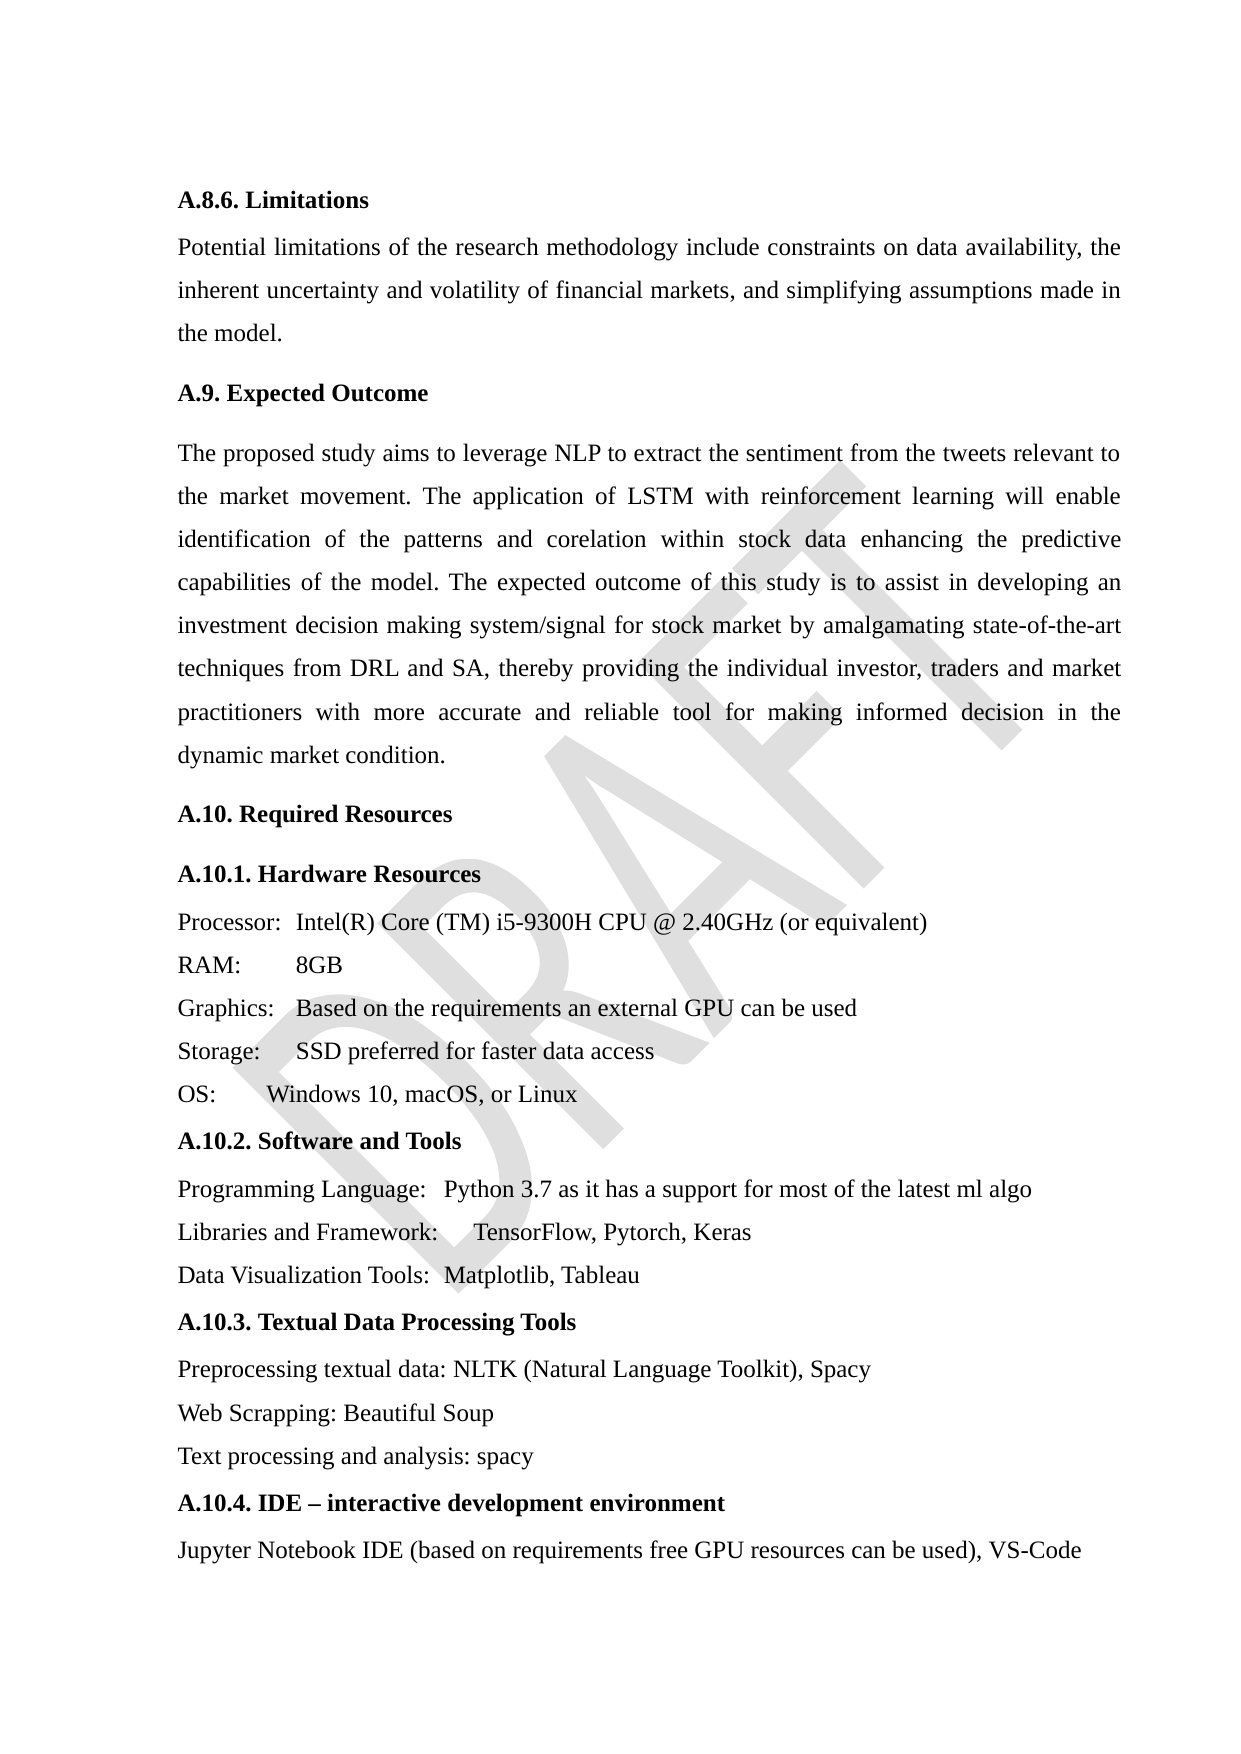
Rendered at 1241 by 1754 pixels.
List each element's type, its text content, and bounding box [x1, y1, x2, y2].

list Graphics: Based on the requirements an external GPU can be used [177, 993, 1122, 1022]
list Web Scrapping: Beautiful Soup [177, 1398, 1122, 1426]
text Jupyter Notebook IDE (based on requirements free GPU resources can be used), VS-Code [177, 1535, 1122, 1564]
subtitle Limitations [177, 185, 1122, 213]
list RAM: 8GB [177, 950, 1122, 978]
text The proposed study aims to leverage NLP to extract the sentiment from the tweets relevant to the market movement. The application of LSTM with reinforcement learning will enable identification of the patterns and corelation within stock data enhancing the predictive capabilities of the model. The expected outcome of this study is to assist in developing an investment decision making system/signal for stock market by amalgamating state-of-the-art techniques from DRL and SA, thereby providing the individual investor, traders and market practitioners with more accurate and reliable tool for making informed decision in the dynamic market condition. [177, 438, 1122, 768]
subtitle IDE – interactive development environment [177, 1488, 1122, 1517]
list Text processing and analysis: spacy [177, 1441, 1122, 1469]
list Data Visualization Tools: Matplotlib, Tableau [177, 1260, 1122, 1289]
subtitle Software and Tools [177, 1126, 1122, 1155]
subtitle Expected Outcome [177, 378, 1122, 407]
subtitle Required Resources [177, 799, 1122, 828]
text Potential limitations of the research methodology include constraints on data availability, the inherent uncertainty and volatility of financial markets, and simplifying assumptions made in the model. [177, 232, 1122, 347]
list Programming Language: Python 3.7 as it has a support for most of the latest ml algo [177, 1174, 1122, 1202]
list OS: Windows 10, macOS, or Linux [177, 1079, 1122, 1108]
subtitle Hardware Resources [177, 859, 1122, 888]
list Storage: SSD preferred for faster data access [177, 1036, 1122, 1065]
list Processor: Intel(R) Core (TM) i5-9300H CPU @ 2.40GHz (or equivalent) [177, 907, 1122, 935]
list Libraries and Framework: TensorFlow, Pytorch, Keras [177, 1217, 1122, 1246]
subtitle Textual Data Processing Tools [177, 1307, 1122, 1336]
list Preprocessing textual data: NLTK (Natural Language Toolkit), Spacy [177, 1354, 1122, 1383]
